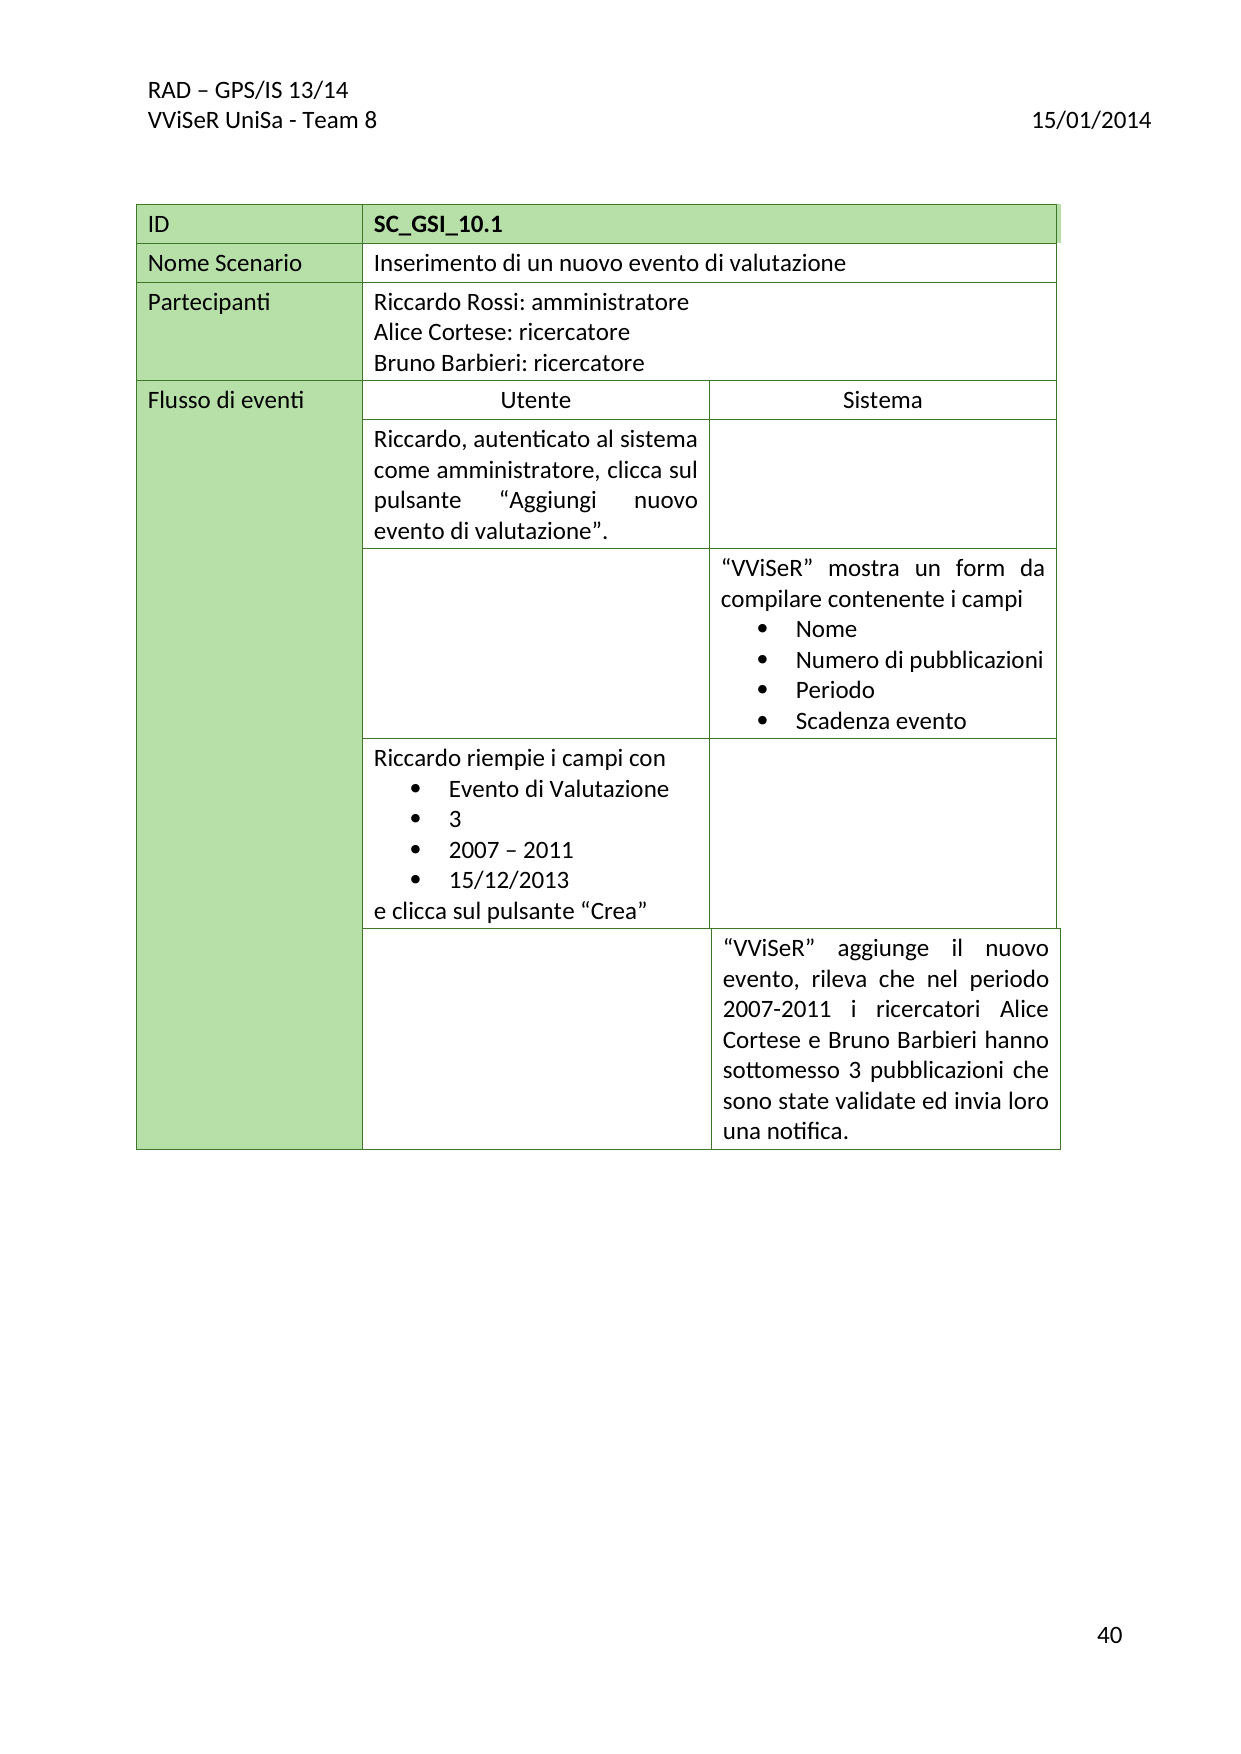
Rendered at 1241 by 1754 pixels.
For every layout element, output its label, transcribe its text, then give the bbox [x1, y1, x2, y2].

table_cell [710, 739, 1056, 928]
table_cell Riccardo, autenticato al sistema come amministratore, clicca sul pulsante “Aggiungi nuovo evento di valutazione”. [363, 420, 709, 548]
table_cell Flusso di eventi [137, 381, 362, 1149]
table_cell “VViSeR” mostra un form da compilare contenente i campi Nome Numero di pubblicazioni Periodo Scadenza evento [710, 549, 1056, 738]
table_header SC_GSI_10.1 [363, 205, 1056, 243]
table_cell Riccardo riempie i campi con Evento di Valutazione 3 2007 – 2011 15/12/2013 e clicca sul pulsante “Crea” [363, 739, 709, 928]
table_cell [710, 420, 1056, 548]
table_cell Riccardo Rossi: amministratore Alice Cortese: ricercatore Bruno Barbieri: ricercatore [363, 283, 1056, 380]
table_header ID [137, 205, 362, 243]
table_cell Nome Scenario [137, 244, 362, 282]
table_cell Inserimento di un nuovo evento di valutazione [363, 244, 1056, 282]
table_cell “VViSeR” aggiunge il nuovo evento, rileva che nel periodo 2007-2011 i ricercatori Alice Cortese e Bruno Barbieri hanno sottomesso 3 pubblicazioni che sono state validate ed invia loro una notifica. [712, 929, 1060, 1149]
table_cell Sistema [710, 381, 1056, 419]
table_cell [363, 549, 709, 738]
table_cell Partecipanti [137, 283, 362, 380]
table_cell [363, 929, 711, 1149]
table_cell Utente [363, 381, 709, 419]
